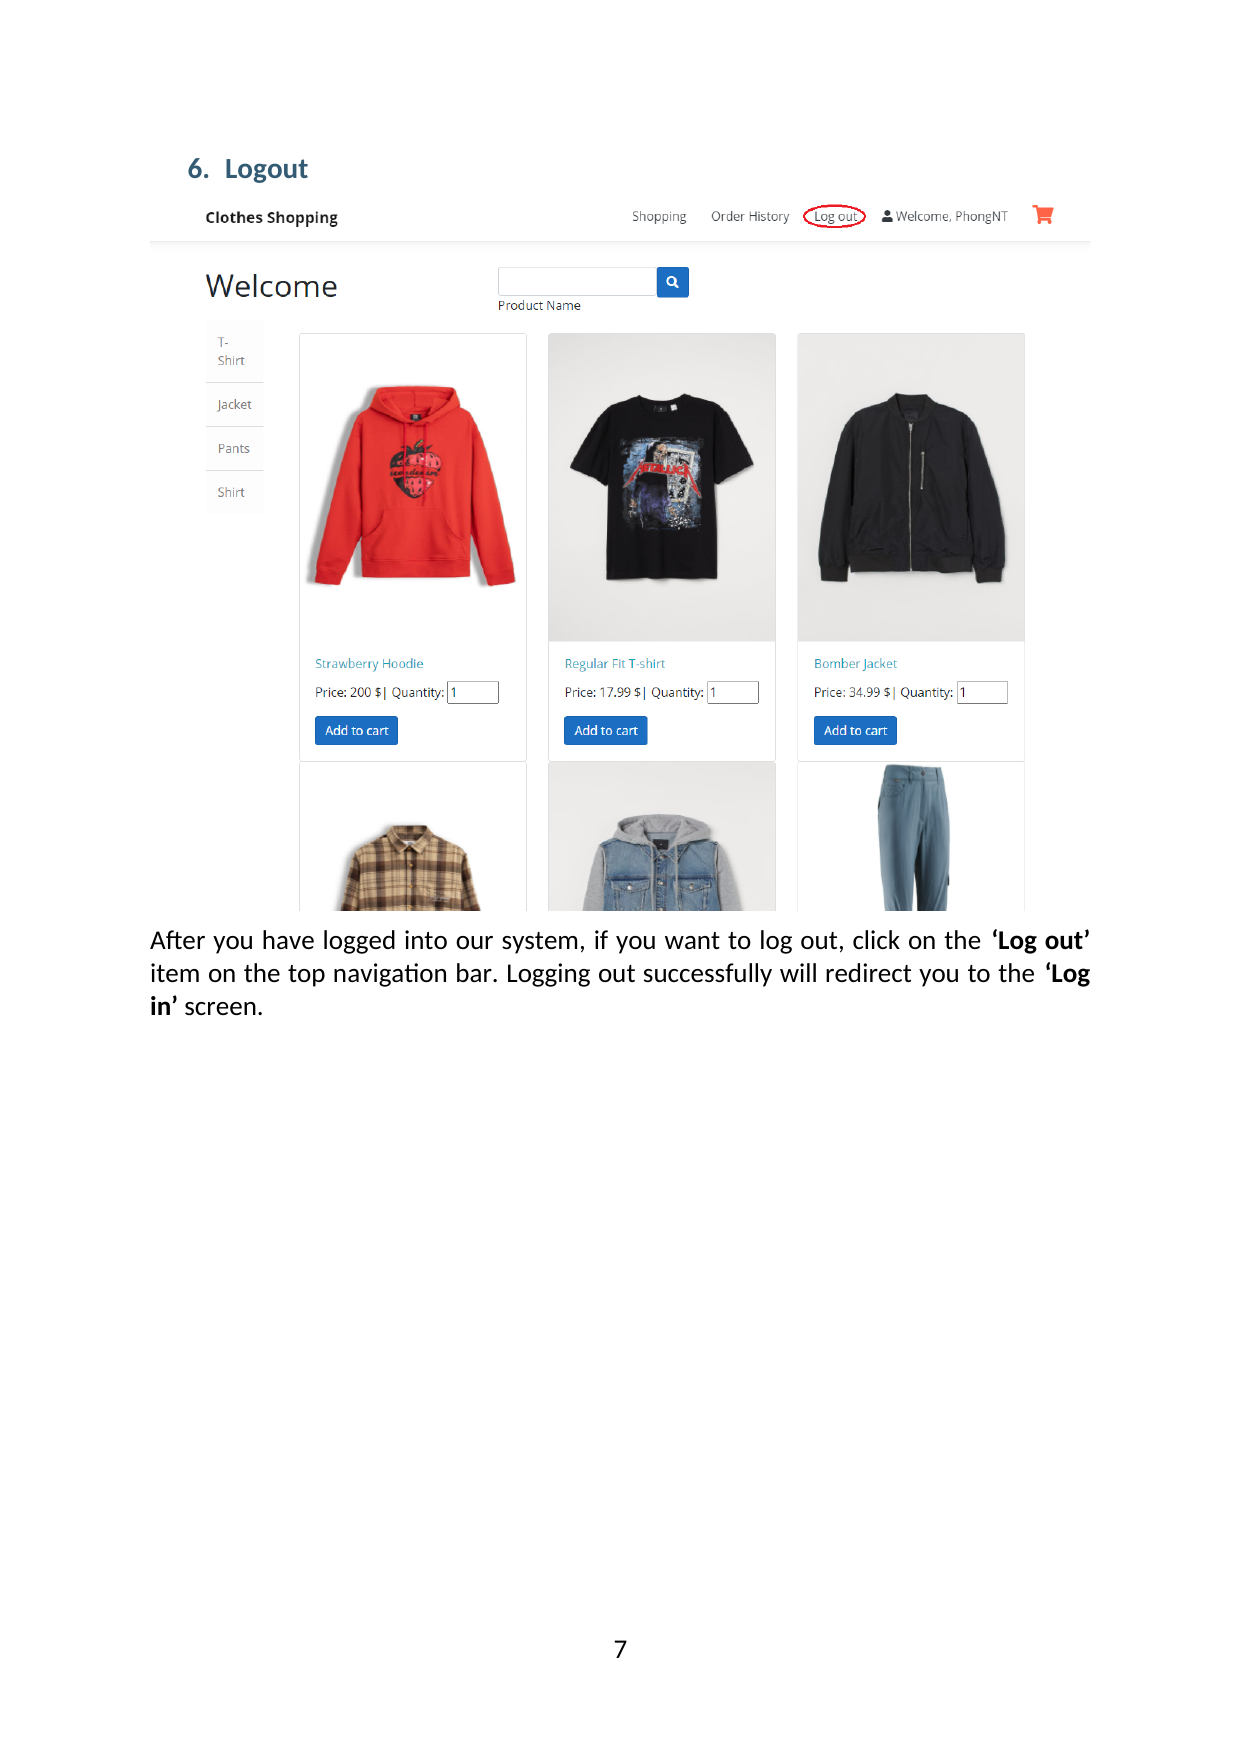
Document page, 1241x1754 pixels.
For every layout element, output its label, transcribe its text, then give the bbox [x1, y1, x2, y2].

picture [150, 198, 1091, 911]
text After you have logged into our system, if you want to log out, click on the ‘Log out’ item on the top navigation bar. Logging out successfully will redirect you to the ‘Log in’ screen. [150, 923, 1090, 1022]
subtitle Logout [187, 150, 1090, 186]
